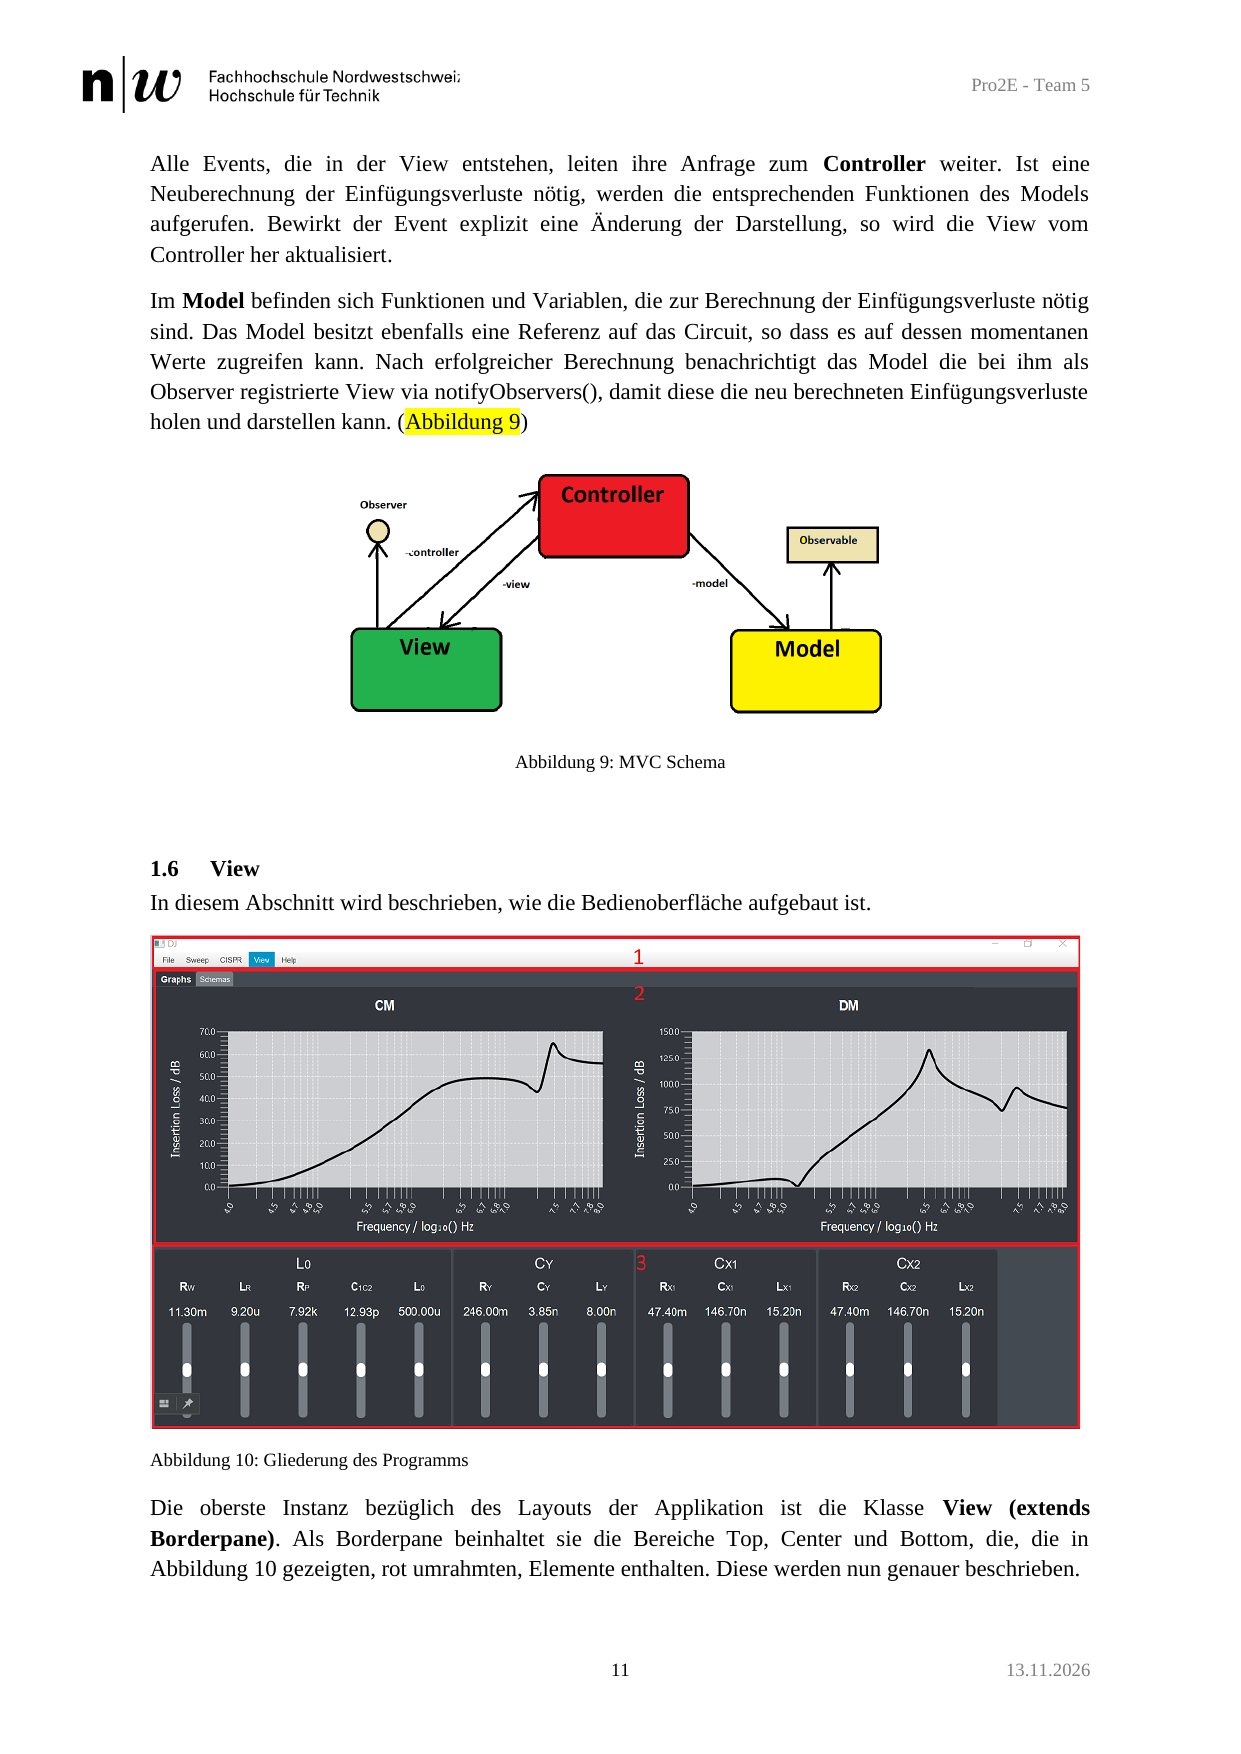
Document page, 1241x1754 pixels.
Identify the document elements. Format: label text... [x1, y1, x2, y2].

text Abbildung 9: MVC Schema [150, 751, 1090, 773]
picture [150, 935, 1080, 1429]
text Im Model befinden sich Funktionen und Variablen, die zur Berechnung der Einfügungsverluste nötig sind. Das Model besitzt ebenfalls eine Referenz auf das Circuit, so dass es auf dessen momentanen Werte zugreifen kann. Nach erfolgreicher Berechnung benachrichtigt das Model die bei ihm als Observer registrierte View via notifyObservers(), damit diese die neu berechneten Einfügungsverluste holen und darstellen kann. (Abbildung 9) [150, 287, 1090, 435]
picture [340, 455, 900, 731]
text Die oberste Instanz bezüglich des Layouts der Applikation ist die Klasse View (extends Borderpane). Als Borderpane beinhaltet sie die Bereiche Top, Center und Bottom, die, die in Abbildung 10 gezeigten, rot umrahmten, Elemente enthalten. Diese werden nun genauer beschrieben. [150, 1494, 1090, 1581]
picture [81, 56, 460, 113]
text Alle Events, die in der View entstehen, leiten ihre Anfrage zum Controller weiter. Ist eine Neuberechnung der Einfügungsverluste nötig, werden die entsprechenden Funktionen des Models aufgerufen. Bewirkt der Event explizit eine Änderung der Darstellung, so wird die View vom Controller her aktualisiert. [150, 150, 1090, 267]
text In diesem Abschnitt wird beschrieben, wie die Bedienoberfläche aufgebaut ist. [150, 889, 1090, 915]
subtitle View [150, 855, 260, 881]
text Abbildung 10: Gliederung des Programms [150, 1449, 1090, 1470]
